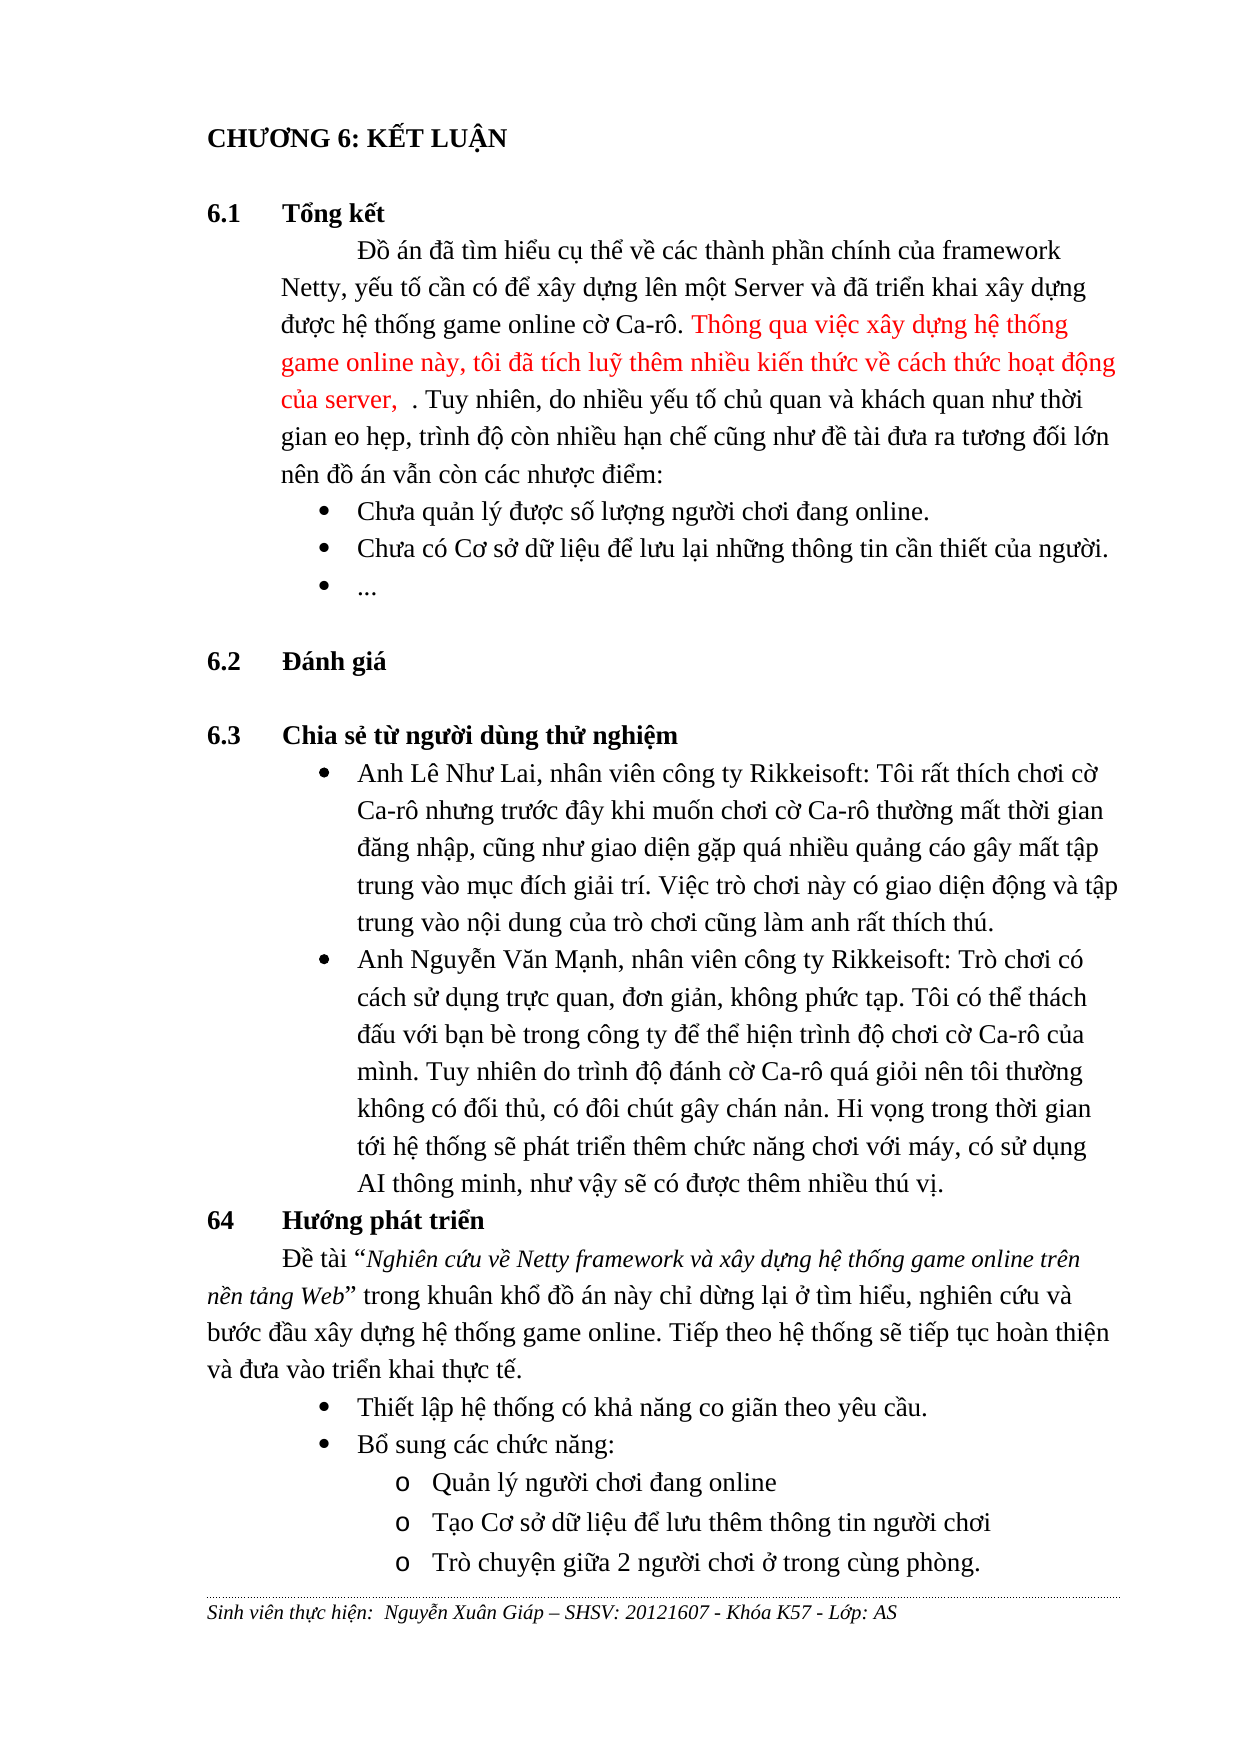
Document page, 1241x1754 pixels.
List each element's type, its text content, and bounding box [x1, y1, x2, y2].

list Chưa có Cơ sở dữ liệu để lưu lại những thông tin cần thiết của người. [319, 533, 1122, 564]
list Trò chuyện giữa 2 người chơi ở trong cùng phòng. [394, 1546, 1122, 1579]
text 64 Hướng phát triển [207, 1204, 1122, 1236]
list Anh Nguyễn Văn Mạnh, nhân viên công ty Rikkeisoft: Trò chơi có cách sử dụng trực quan, đơn giản, không phức tạp. Tôi có thể thách đấu với bạn bè trong công ty để thể hiện trình độ chơi cờ Ca-rô của mình. Tuy nhiên do trình độ đánh cờ Ca-rô quá giỏi nên tôi thường không có đối thủ, có đôi chút gây chán nản. Hi vọng trong thời gian tới hệ thống sẽ phát triển thêm chức năng chơi với máy, có sử dụng AI thông minh, như vậy sẽ có được thêm nhiều thú vị. [319, 943, 1122, 1198]
list Bổ sung các chức năng: [319, 1428, 1122, 1460]
list ... [319, 570, 1122, 601]
text 6.3 Chia sẻ từ người dùng thử nghiệm [207, 719, 1122, 751]
list Anh Lê Như Lai, nhân viên công ty Rikkeisoft: Tôi rất thích chơi cờ Ca-rô nhưng trước đây khi muốn chơi cờ Ca-rô thường mất thời gian đăng nhập, cũng như giao diện gặp quá nhiều quảng cáo gây mất tập trung vào mục đích giải trí. Việc trò chơi này có giao diện động và tập trung vào nội dung của trò chơi cũng làm anh rất thích thú. [319, 757, 1122, 937]
text Đề tài “Nghiên cứu về Netty framework và xây dựng hệ thống game online trên nền tảng Web” trong khuân khổ đồ án này chỉ dừng lại ở tìm hiểu, nghiên cứu và bước đầu xây dựng hệ thống game online. Tiếp theo hệ thống sẽ tiếp tục hoàn thiện và đưa vào triển khai thực tế. [207, 1242, 1122, 1385]
text CHƯƠNG 6: KẾT LUẬN [207, 122, 1122, 153]
list Quản lý người chơi đang online [394, 1466, 1122, 1499]
list Chưa quản lý được số lượng người chơi đang online. [319, 495, 1122, 526]
text 6.2 Đánh giá [207, 645, 1122, 676]
list Tạo Cơ sở dữ liệu để lưu thêm thông tin người chơi [394, 1506, 1122, 1539]
list Thiết lập hệ thống có khả năng co giãn theo yêu cầu. [319, 1391, 1122, 1422]
text 6.1 Tổng kết [207, 197, 1122, 228]
text Đồ án đã tìm hiểu cụ thể về các thành phần chính của framework Netty, yếu tố cần có để xây dựng lên một Server và đã triển khai xây dựng được hệ thống game online cờ Ca-rô. Thông qua việc xây dựng hệ thống game online này, tôi đã tích luỹ thêm nhiều kiến thức về cách thức hoạt động của server, . Tuy nhiên, do nhiều yếu tố chủ quan và khách quan như thời gian eo hẹp, trình độ còn nhiều hạn chế cũng như đề tài đưa ra tương đối lớn nên đồ án vẫn còn các nhược điểm: [281, 234, 1122, 489]
